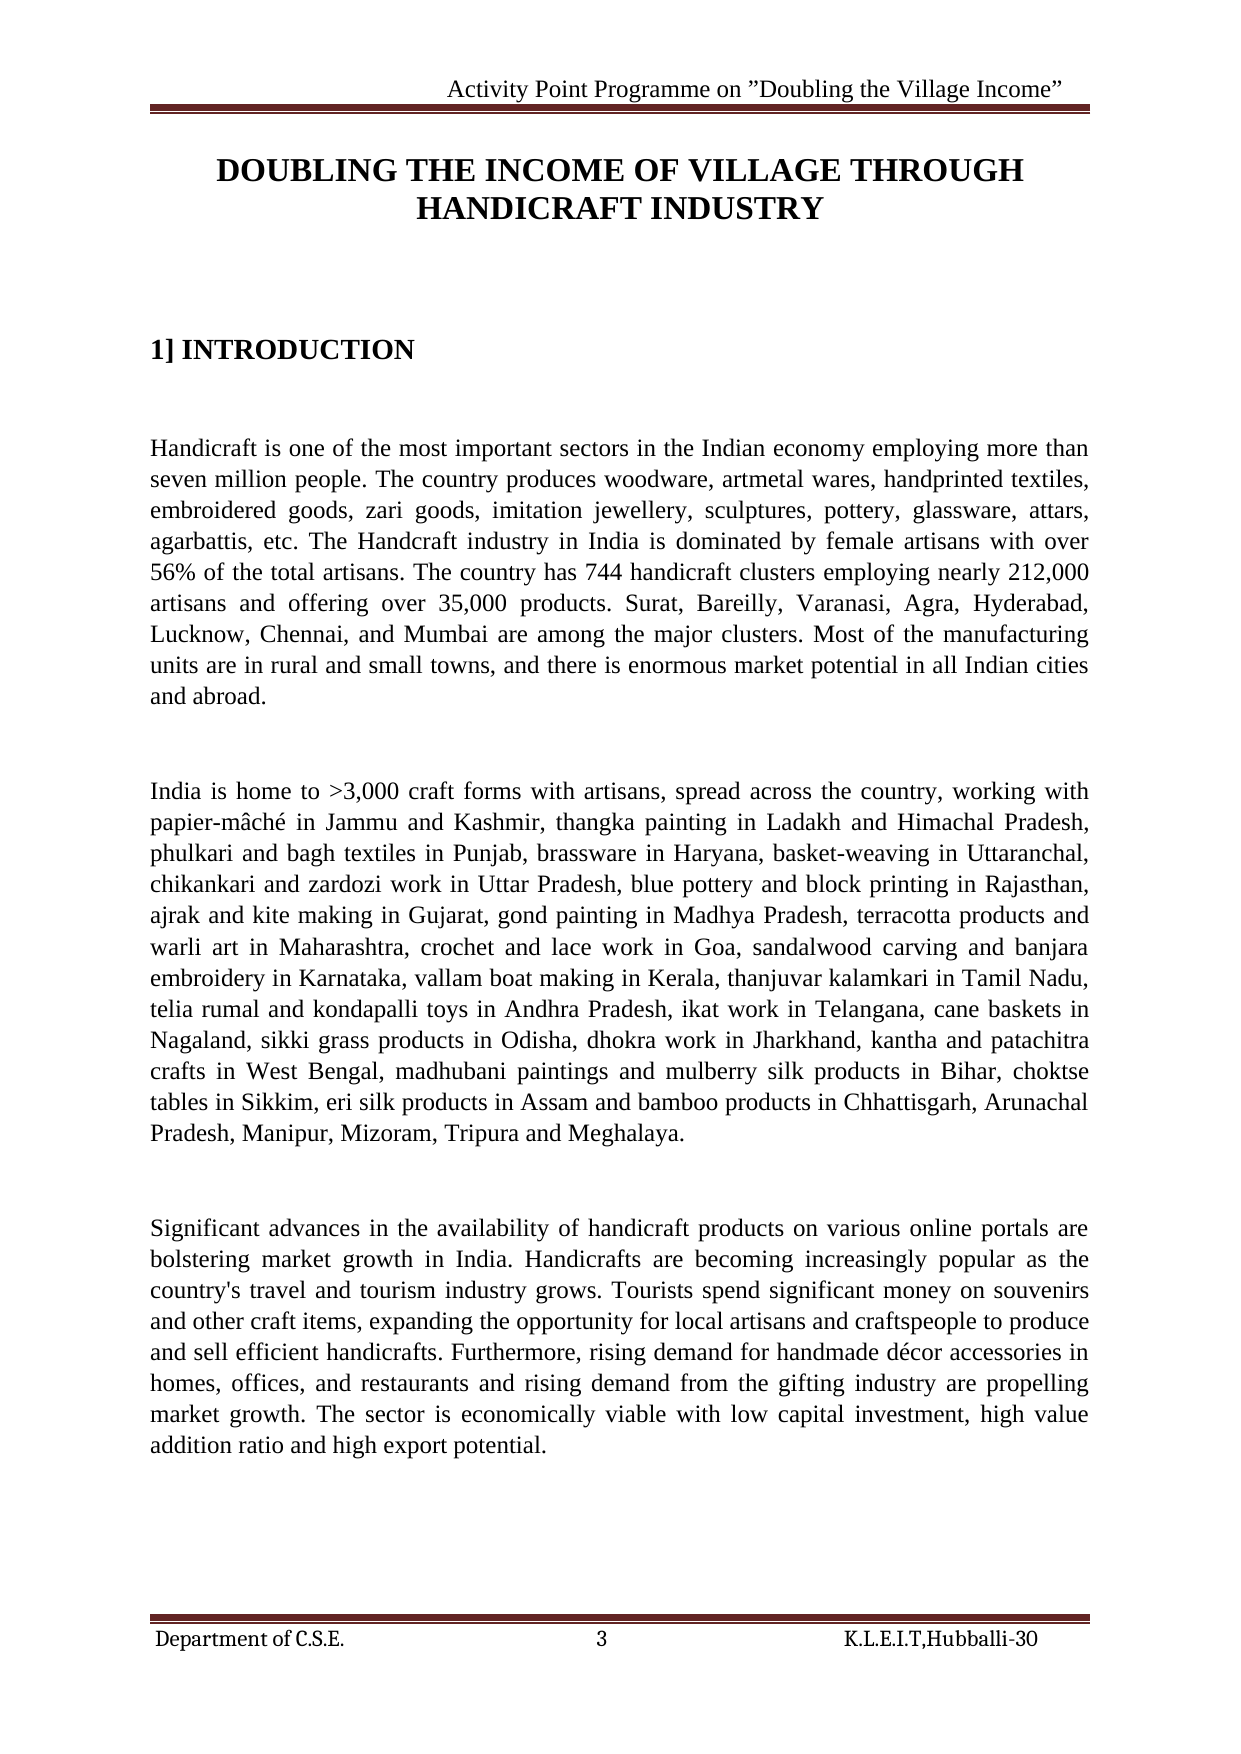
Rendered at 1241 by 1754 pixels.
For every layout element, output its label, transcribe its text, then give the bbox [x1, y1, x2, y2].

text 1] INTRODUCTION [150, 332, 1090, 366]
text DOUBLING THE INCOME OF VILLAGE THROUGH HANDICRAFT INDUSTRY [150, 150, 1090, 227]
text India is home to >3,000 craft forms with artisans, spread across the country, working with papier-mâché in Jammu and Kashmir, thangka painting in Ladakh and Himachal Pradesh, phulkari and bagh textiles in Punjab, brassware in Haryana, basket-weaving in Uttaranchal, chikankari and zardozi work in Uttar Pradesh, blue pottery and block printing in Rajasthan, ajrak and kite making in Gujarat, gond painting in Madhya Pradesh, terracotta products and warli art in Maharashtra, crochet and lace work in Goa, sandalwood carving and banjara embroidery in Karnataka, vallam boat making in Kerala, thanjuvar kalamkari in Tamil Nadu, telia rumal and kondapalli toys in Andhra Pradesh, ikat work in Telangana, cane baskets in Nagaland, sikki grass products in Odisha, dhokra work in Jharkhand, kantha and patachitra crafts in West Bengal, madhubani paintings and mulberry silk products in Bihar, choktse tables in Sikkim, eri silk products in Assam and bamboo products in Chhattisgarh, Arunachal Pradesh, Manipur, Mizoram, Tripura and Meghalaya. [150, 776, 1090, 1147]
